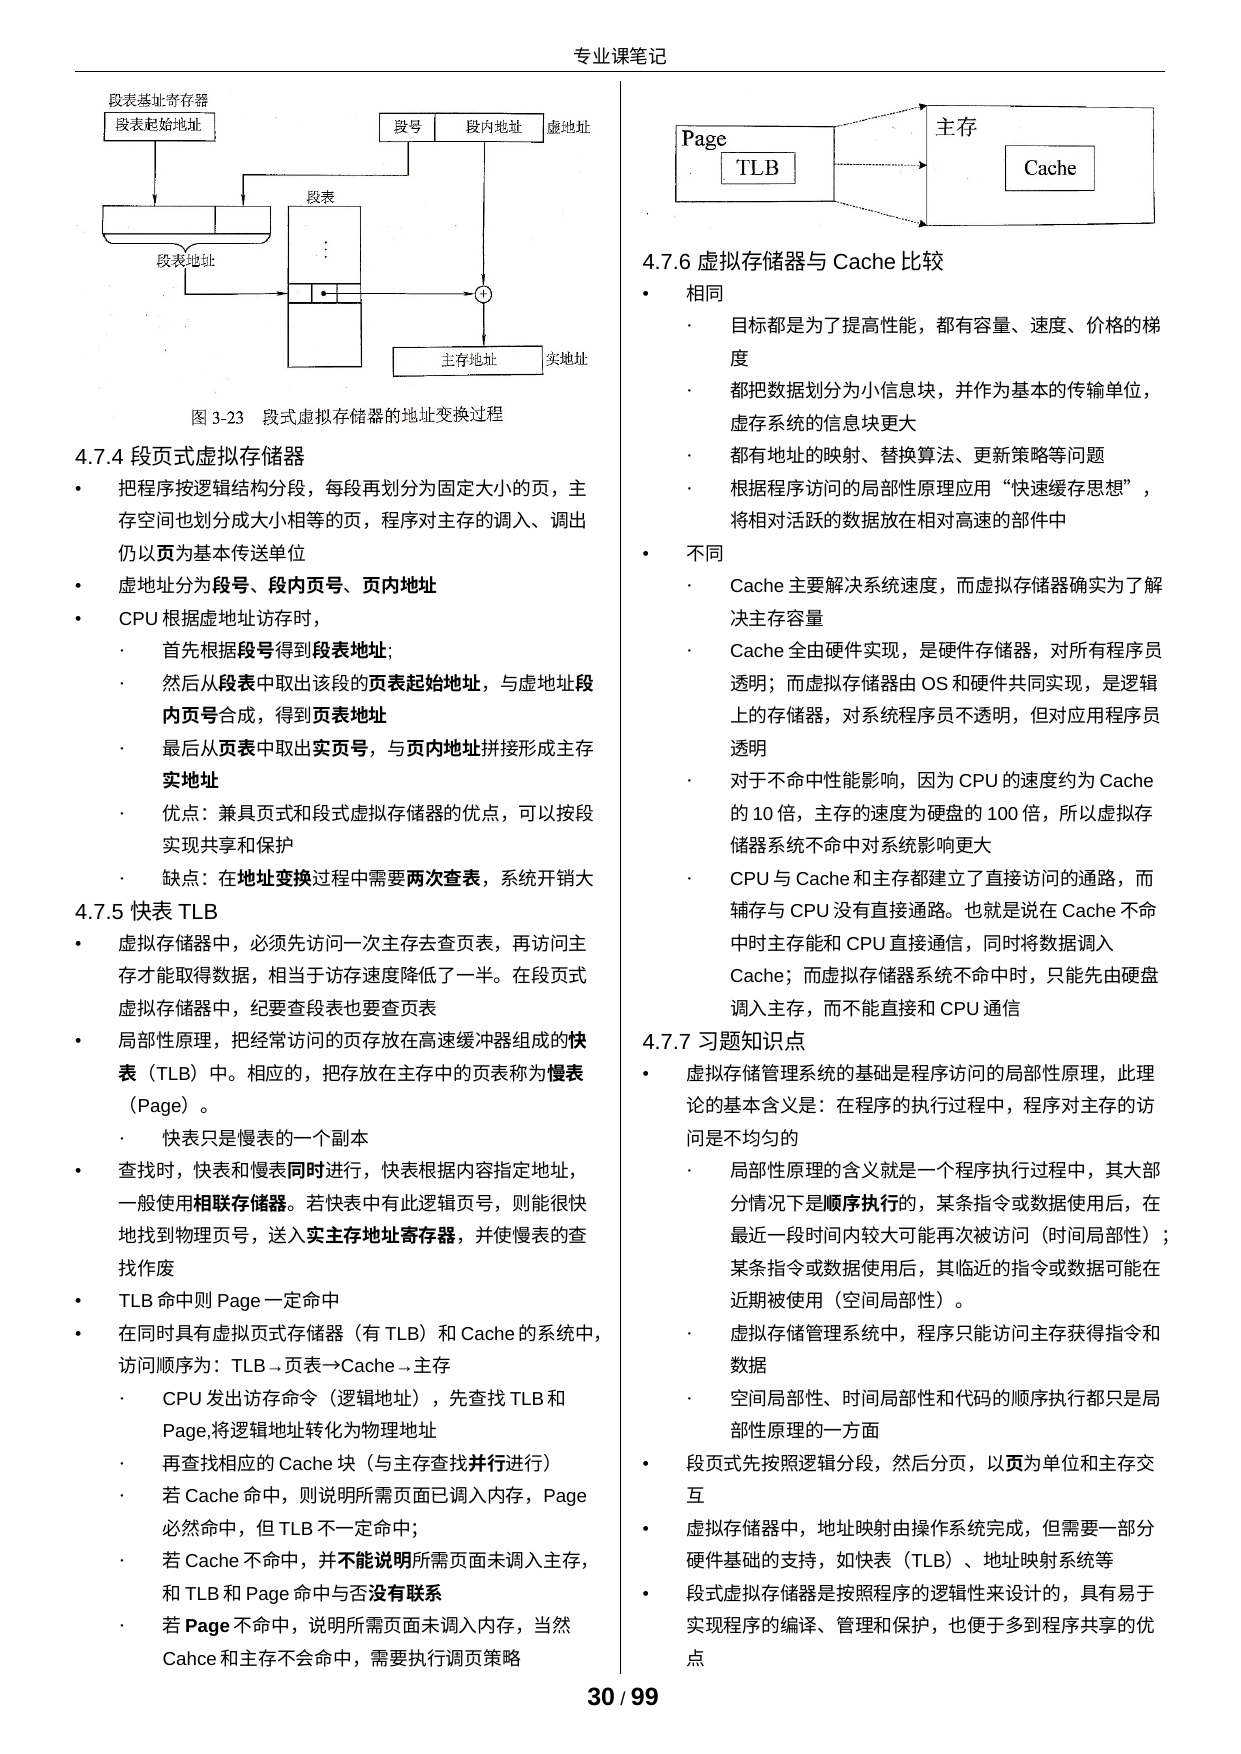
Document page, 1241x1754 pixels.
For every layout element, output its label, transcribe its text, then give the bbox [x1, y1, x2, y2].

subtitle 快表TLB [75, 893, 598, 926]
list 根据程序访问的局部性原理应用“快速缓存思想”，将相对活跃的数据放在相对高速的部件中 [686, 471, 1165, 536]
text 不同 [642, 536, 1165, 568]
text TLB命中则Page一定命中 [75, 1283, 598, 1316]
subtitle 习题知识点 [642, 1023, 1165, 1056]
subtitle 虚拟存储器与Cache比较 [642, 243, 1165, 276]
list 优点：兼具页式和段式虚拟存储器的优点，可以按段实现共享和保护 [119, 796, 598, 861]
text 段式虚拟存储器是按照程序的逻辑性来设计的，具有易于实现程序的编译、管理和保护，也便于多到程序共享的优点 [642, 1576, 1165, 1673]
list 然后从段表中取出该段的页表起始地址，与虚地址段内页号合成，得到页表地址 [119, 666, 598, 731]
picture [642, 90, 1166, 234]
text 在同时具有虚拟页式存储器（有TLB）和Cache的系统中，访问顺序为：TLB→页表→Cache→主存 [75, 1316, 598, 1381]
list 空间局部性、时间局部性和代码的顺序执行都只是局部性原理的一方面 [686, 1381, 1165, 1446]
text 虚拟存储管理系统的基础是程序访问的局部性原理，此理论的基本含义是：在程序的执行过程中，程序对主存的访问是不均匀的 [642, 1056, 1165, 1153]
text 相同 [642, 276, 1165, 308]
text 虚拟存储器中，必须先访问一次主存去查页表，再访问主存才能取得数据，相当于访存速度降低了一半。在段页式虚拟存储器中，纪要查段表也要查页表 [75, 926, 598, 1023]
list 若Cache命中，则说明所需页面已调入内存，Page必然命中，但TLB不一定命中； [119, 1478, 598, 1543]
list 都把数据划分为小信息块，并作为基本的传输单位，虚存系统的信息块更大 [686, 373, 1165, 438]
list CPU与Cache和主存都建立了直接访问的通路，而辅存与CPU没有直接通路。也就是说在Cache不命中时主存能和CPU直接通信，同时将数据调入Cache；而虚拟存储器系统不命中时，只能先由硬盘调入主存，而不能直接和CPU通信 [686, 861, 1165, 1023]
list 对于不命中性能影响，因为CPU的速度约为Cache的10倍，主存的速度为硬盘的100倍，所以虚拟存储器系统不命中对系统影响更大 [686, 763, 1165, 861]
list Cache全由硬件实现，是硬件存储器，对所有程序员透明；而虚拟存储器由OS和硬件共同实现，是逻辑上的存储器，对系统程序员不透明，但对应用程序员透明 [686, 633, 1165, 763]
list 快表只是慢表的一个副本 [119, 1121, 598, 1153]
list 都有地址的映射、替换算法、更新策略等问题 [686, 438, 1165, 471]
list 若Cache不命中，并不能说明所需页面未调入主存，和TLB和Page命中与否没有联系 [119, 1543, 598, 1608]
list CPU发出访存命令（逻辑地址），先查找TLB和Page,将逻辑地址转化为物理地址 [119, 1381, 598, 1446]
list 虚拟存储管理系统中，程序只能访问主存获得指令和数据 [686, 1316, 1165, 1381]
list 最后从页表中取出实页号，与页内地址拼接形成主存实地址 [119, 731, 598, 796]
list 再查找相应的Cache块（与主存查找并行进行） [119, 1446, 598, 1478]
text 把程序按逻辑结构分段，每段再划分为固定大小的页，主存空间也划分成大小相等的页，程序对主存的调入、调出仍以页为基本传送单位 [75, 471, 598, 568]
list 目标都是为了提高性能，都有容量、速度、价格的梯度 [686, 308, 1165, 373]
list 若Page不命中，说明所需页面未调入内存，当然Cahce和主存不会命中，需要执行调页策略 [119, 1608, 598, 1673]
text 查找时，快表和慢表同时进行，快表根据内容指定地址，一般使用相联存储器。若快表中有此逻辑页号，则能很快地找到物理页号，送入实主存地址寄存器，并使慢表的查找作废 [75, 1153, 598, 1283]
list Cache主要解决系统速度，而虚拟存储器确实为了解决主存容量 [686, 568, 1165, 633]
picture [75, 91, 598, 428]
list 局部性原理的含义就是一个程序执行过程中，其大部分情况下是顺序执行的，某条指令或数据使用后，在最近一段时间内较大可能再次被访问（时间局部性）；某条指令或数据使用后，其临近的指令或数据可能在近期被使用（空间局部性）。 [686, 1153, 1165, 1316]
list 缺点：在地址变换过程中需要两次查表，系统开销大 [119, 861, 598, 893]
text 虚地址分为段号、段内页号、页内地址 [75, 568, 598, 601]
subtitle 段页式虚拟存储器 [75, 438, 598, 471]
list 首先根据段号得到段表地址; [119, 633, 598, 666]
text 虚拟存储器中，地址映射由操作系统完成，但需要一部分硬件基础的支持，如快表（TLB）、地址映射系统等 [642, 1511, 1165, 1576]
text 段页式先按照逻辑分段，然后分页，以页为单位和主存交互 [642, 1446, 1165, 1511]
text CPU根据虚地址访存时， [75, 601, 598, 633]
text 局部性原理，把经常访问的页存放在高速缓冲器组成的快表（TLB）中。相应的，把存放在主存中的页表称为慢表（Page）。 [75, 1023, 598, 1121]
